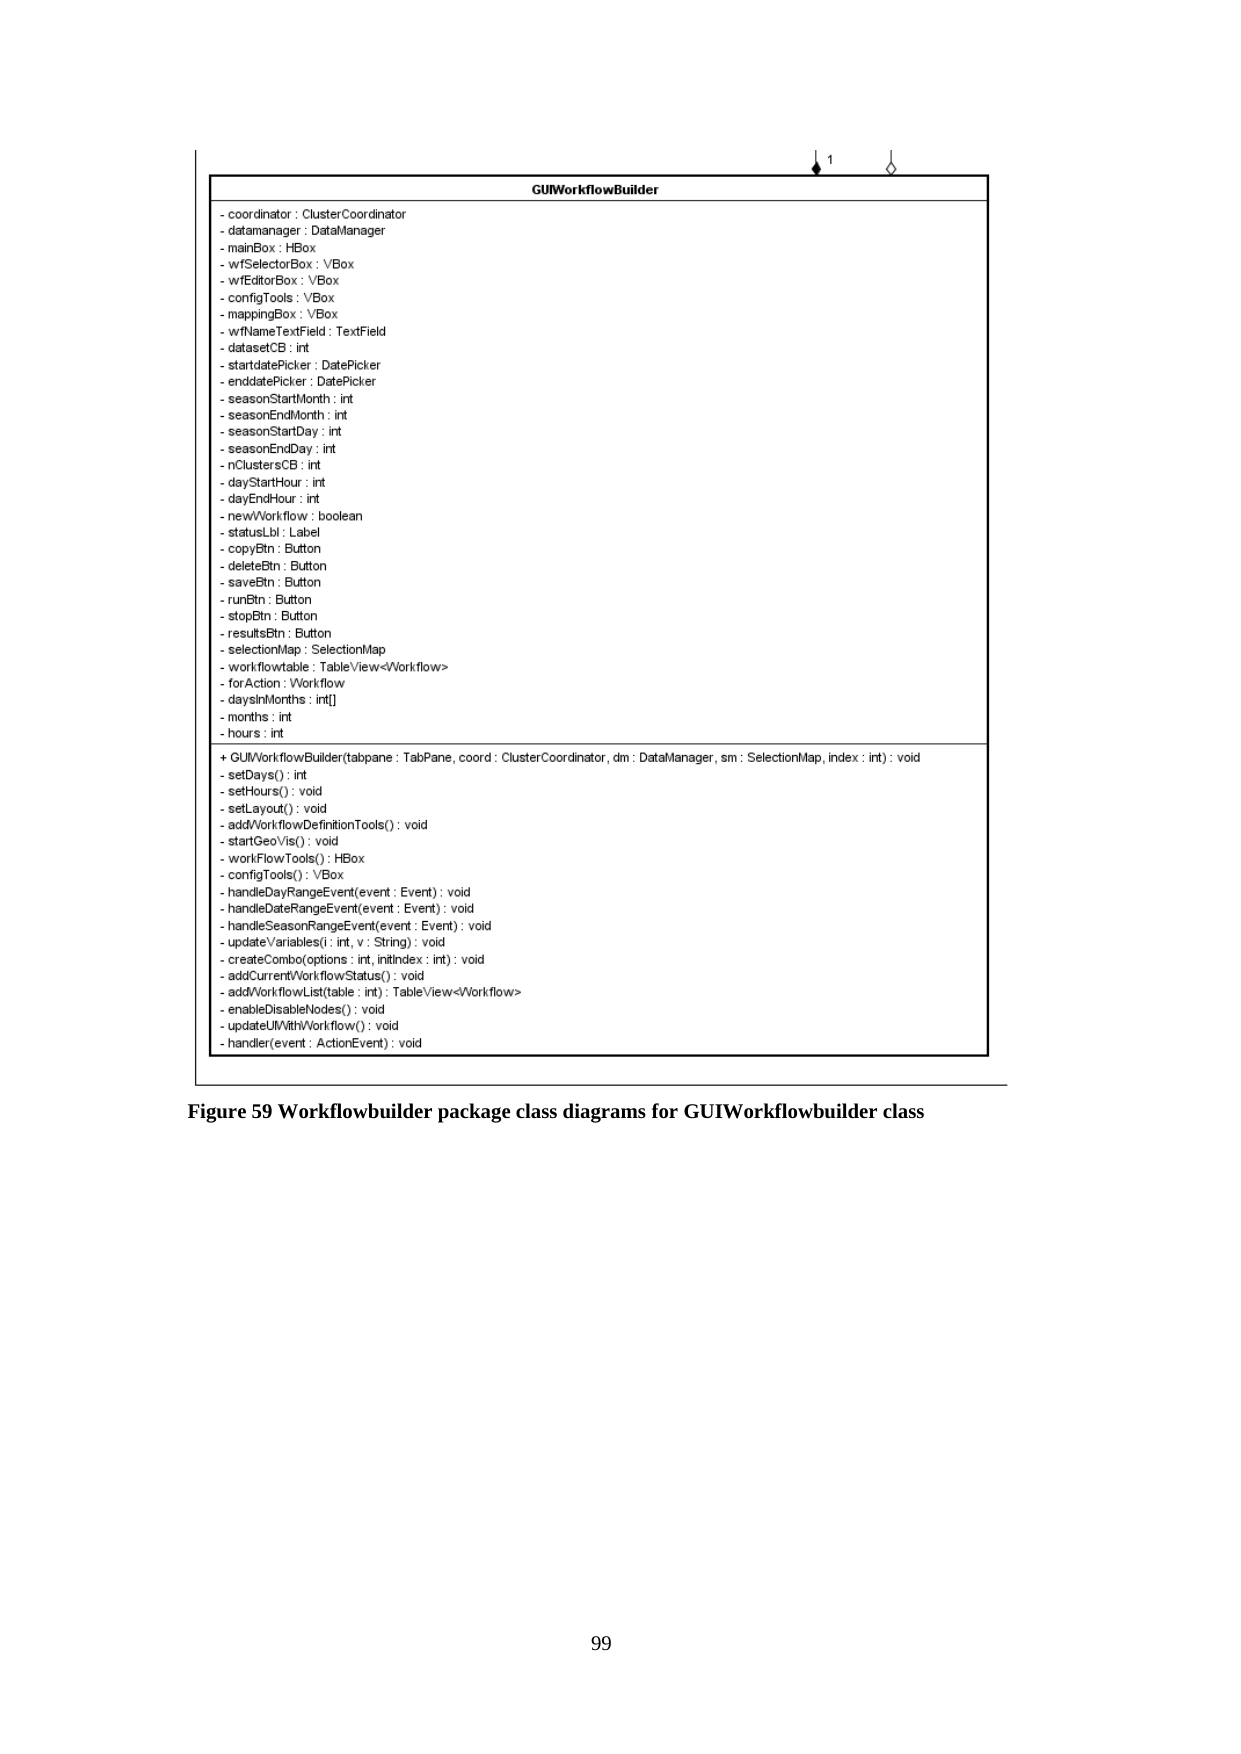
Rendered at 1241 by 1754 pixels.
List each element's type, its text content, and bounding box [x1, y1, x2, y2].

text Figure 59 Workflowbuilder package class diagrams for GUIWorkflowbuilder class [187, 1099, 1015, 1123]
picture [187, 150, 1008, 1087]
